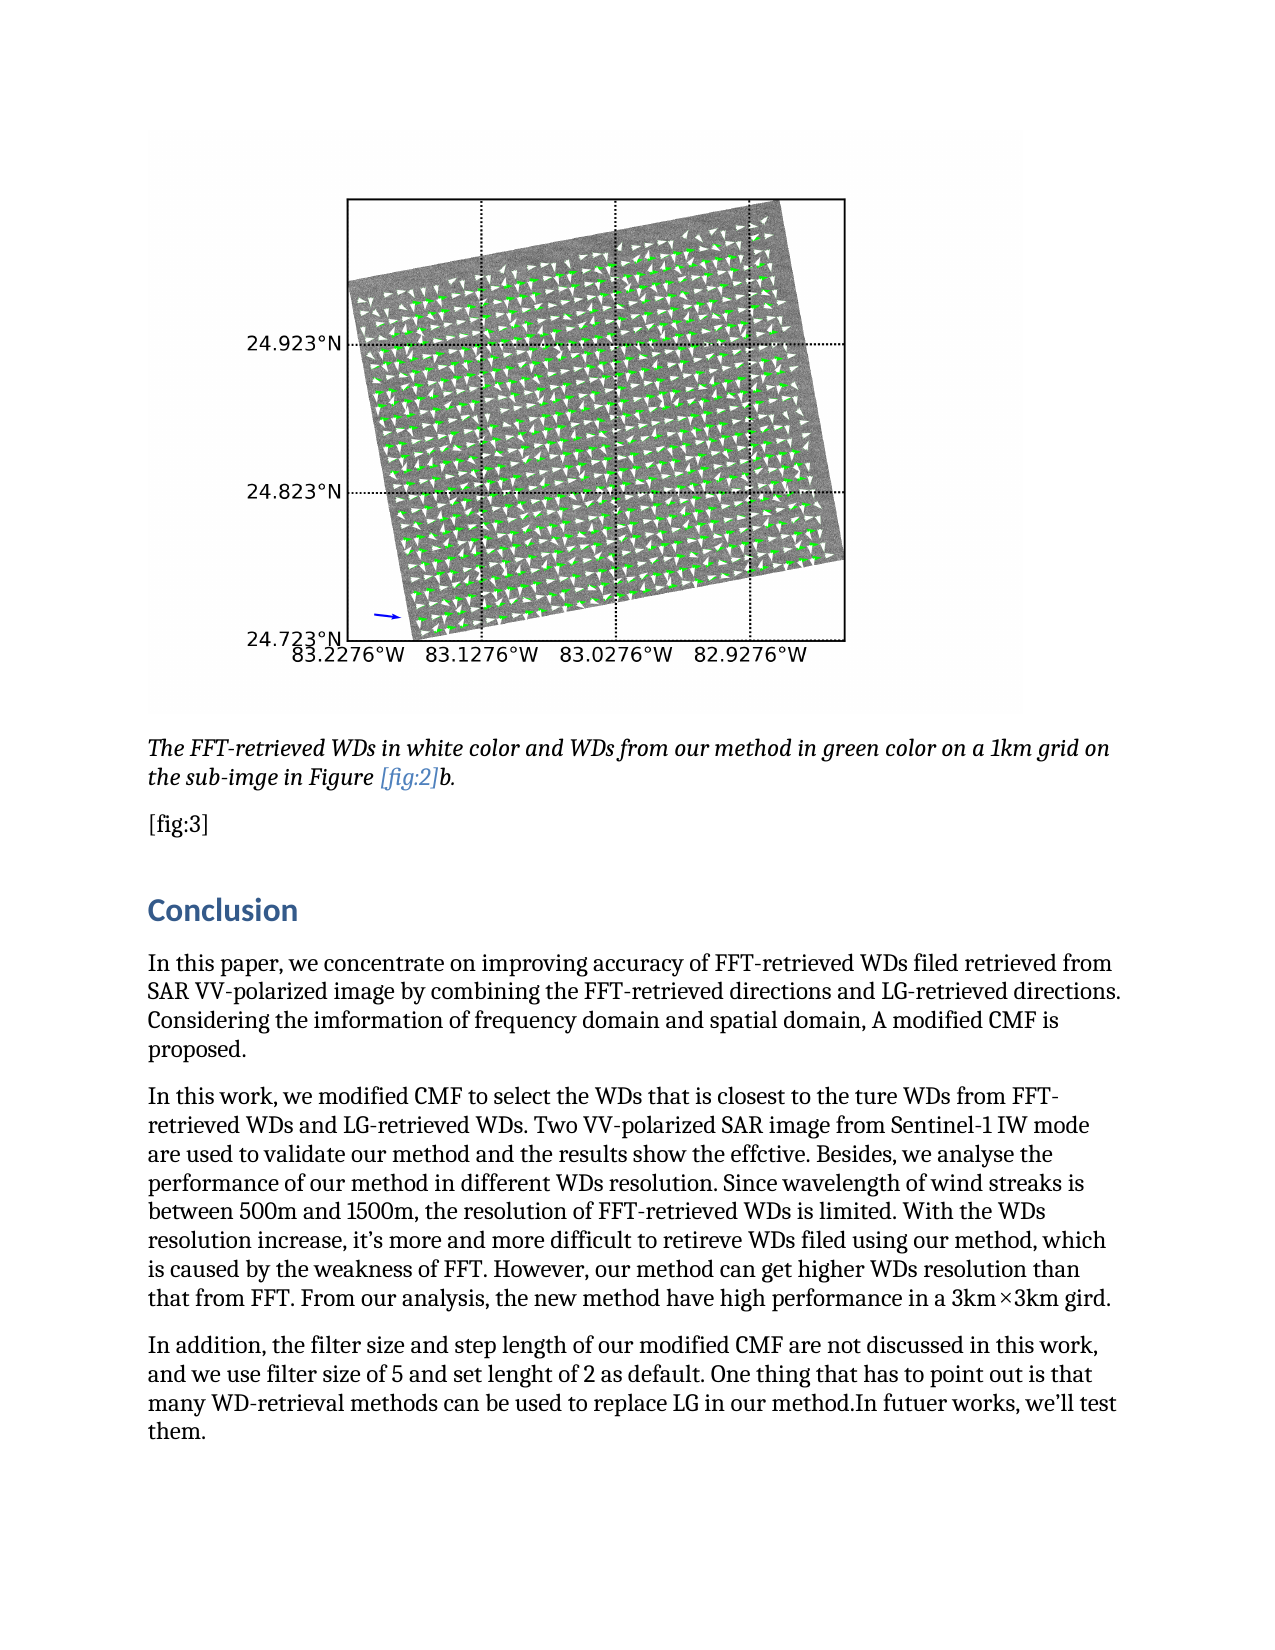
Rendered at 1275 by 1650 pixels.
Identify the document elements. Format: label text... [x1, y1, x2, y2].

text In addition, the filter size and step length of our modified CMF are not discussed in this work, and we use filter size of 5 and set lenght of 2 as default. One thing that has to point out is that many WD-retrieval methods can be used to replace LG in our method.In futuer works, we’ll test them. [148, 1331, 1127, 1446]
subtitle Conclusion [148, 889, 1127, 930]
text [fig:3] [148, 810, 1127, 839]
text The FFT-retrieved WDs in white color and WDs from our method in green color on a 1km grid on the sub-imge in Figure [fig:2]b. [148, 734, 1127, 792]
text In this paper, we concentrate on improving accuracy of FFT-retrieved WDs filed retrieved from SAR VV-polarized image by combining the FFT-retrieved directions and LG-retrieved directions. Considering the imformation of frequency domain and spatial domain, A modified CMF is proposed. [148, 948, 1127, 1063]
text In this work, we modified CMF to select the WDs that is closest to the ture WDs from FFT-retrieved WDs and LG-retrieved WDs. Two VV-polarized SAR image from Sentinel-1 IW mode are used to validate our method and the results show the effctive. Besides, we analyse the performance of our method in different WDs resolution. Since wavelength of wind streaks is between 500m and 1500m, the resolution of FFT-retrieved WDs is limited. With the WDs resolution increase, it’s more and more difficult to retireve WDs filed using our method, which is caused by the weakness of FFT. However, our method can get higher WDs resolution than that from FFT. From our analysis, the new method have high performance in a 3km3km gird. [148, 1082, 1127, 1312]
picture [147, 130, 1023, 714]
